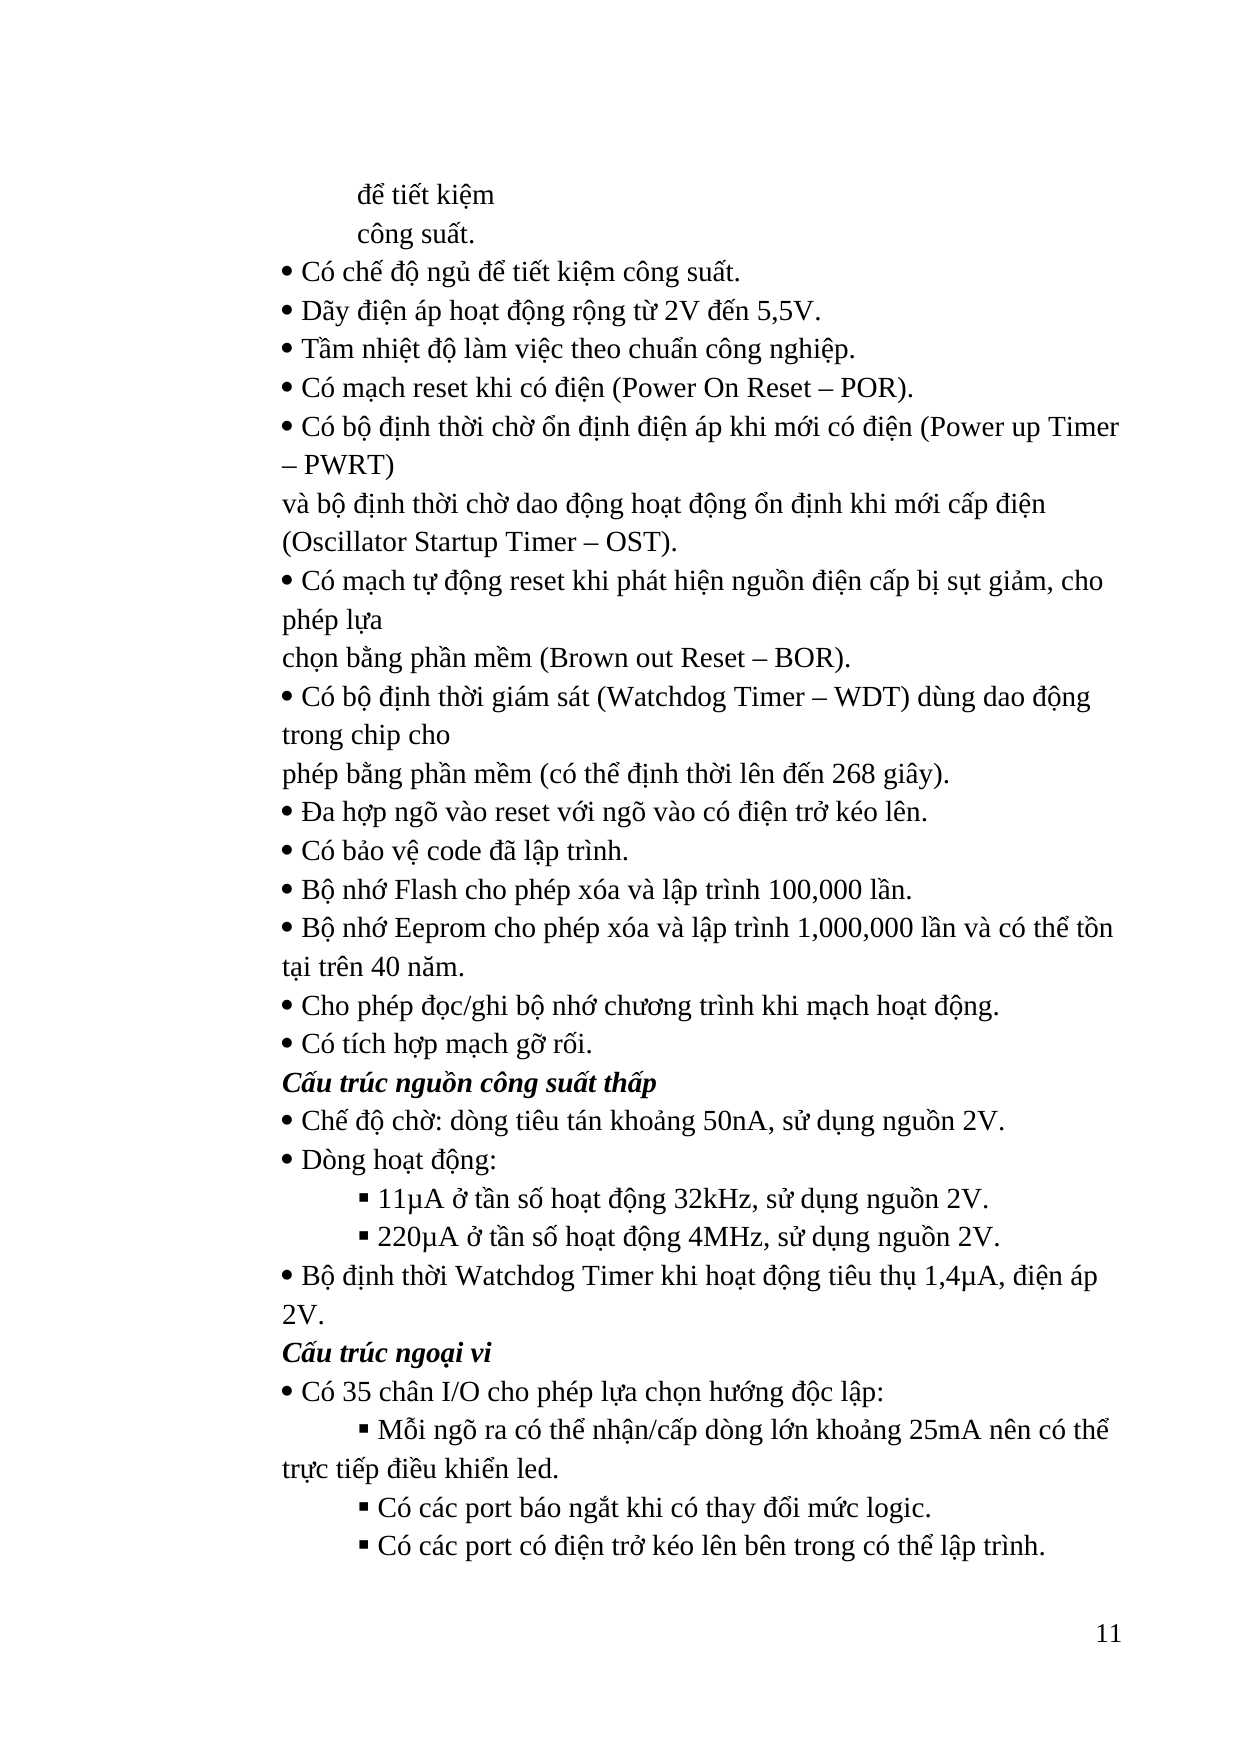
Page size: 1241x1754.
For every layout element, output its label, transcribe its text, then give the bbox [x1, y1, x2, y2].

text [357, 177, 1122, 249]
text Cấu trúc nguồn công suất thấp Chế độ chờ: dòng tiêu tán khoảng 50nA, sử dụng nguồn 2V. Dòng hoạt động: [282, 1065, 1122, 1176]
text Bộ định thời Watchdog Timer khi hoạt động tiêu thụ 1,4µA, điện áp 2V. Cấu trúc ngoại vi Có 35 chân I/O cho phép lựa chọn hướng độc lập: Mỗi ngõ ra có thể nhận/cấp dòng lớn khoảng 25mA nên có thể trực tiếp điều khiển led. [282, 1258, 1122, 1485]
text 11µA ở tần số hoạt động 32kHz, sử dụng nguồn 2V. 220µA ở tần số hoạt động 4MHz, sử dụng nguồn 2V. [357, 1181, 1122, 1253]
text Có chế độ ngủ để tiết kiệm công suất. Dãy điện áp hoạt động rộng từ 2V đến 5,5V. Tầm nhiệt độ làm việc theo chuẩn công nghiệp. Có mạch reset khi có điện (Power On Reset – POR). Có bộ định thời chờ ổn định điện áp khi mới có điện (Power up Timer – PWRT) và bộ định thời chờ dao động hoạt động ổn định khi mới cấp điện (Oscillator Startup Timer – OST). Có mạch tự động reset khi phát hiện nguồn điện cấp bị sụt giảm, cho phép lựa chọn bằng phần mềm (Brown out Reset – BOR). Có bộ định thời giám sát (Watchdog Timer – WDT) dùng dao động trong chip cho phép bằng phần mềm (có thể định thời lên đến 268 giây). Đa hợp ngõ vào reset với ngõ vào có điện trở kéo lên. Có bảo vệ code đã lập trình. Bộ nhớ Flash cho phép xóa và lập trình 100,000 lần. Bộ nhớ Eeprom cho phép xóa và lập trình 1,000,000 lần và có thể tồn tại trên 40 năm. Cho phép đọc/ghi bộ nhớ chương trình khi mạch hoạt động. Có tích hợp mạch gỡ rối. [282, 254, 1122, 1060]
text Có các port báo ngắt khi có thay đổi mức logic. Có các port có điện trở kéo lên bên trong có thể lập trình. [282, 1490, 1122, 1562]
